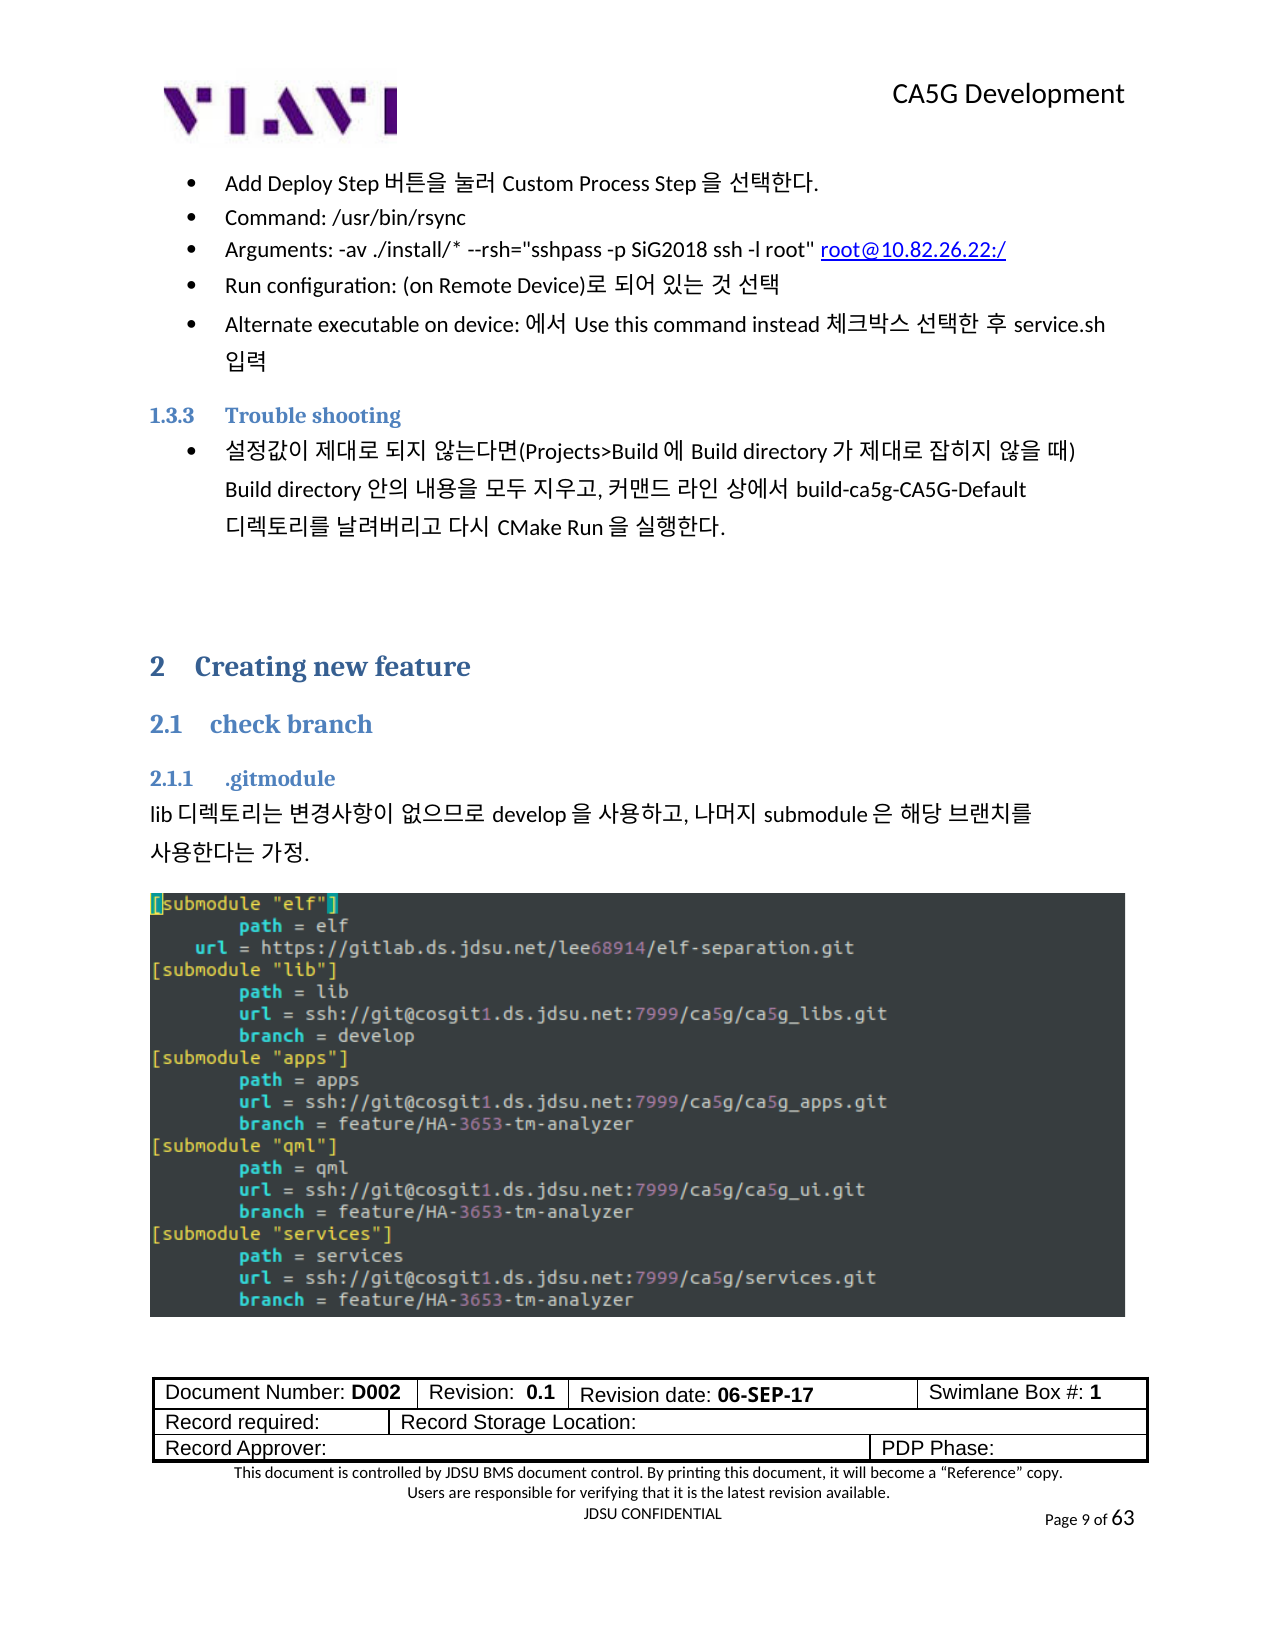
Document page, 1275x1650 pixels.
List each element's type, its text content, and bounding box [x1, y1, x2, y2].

subtitle .gitmodule [150, 766, 1125, 792]
list Add Deploy Step버튼을 눌러 Custom Process Step을 선택한다. [187, 165, 1125, 198]
picture [150, 893, 1125, 1317]
list Command: /usr/bin/rsync [187, 203, 1125, 231]
picture [162, 68, 397, 146]
subtitle Trouble shooting [150, 402, 1125, 429]
list Alternate executable on device: 에서 Use this command instead 체크박스 선택한 후 service.sh입력 [187, 305, 1125, 377]
list 설정값이 제대로 되지 않는다면(Projects>Build에 Build directory가 제대로 잡히지 않을 때) Build directory 안의 내용을 모두 지우고, 커맨드 라인 상에서 build-ca5g-CA5G-Default 디렉토리를 날려버리고 다시 CMake Run을 실행한다. [187, 433, 1125, 542]
list Run configuration: (on Remote Device)로 되어 있는 것 선택 [187, 267, 1125, 301]
subtitle Creating new feature [150, 650, 1125, 684]
text lib 디렉토리는 변경사항이 없으므로 develop을 사용하고, 나머지 submodule은 해당 브랜치를 사용한다는 가정. [150, 796, 1125, 868]
subtitle check branch [150, 709, 1125, 741]
list Arguments: -av ./install/* --rsh="sshpass -p SiG2018 ssh -l root" root@10.82.26.22:/ [187, 235, 1125, 263]
